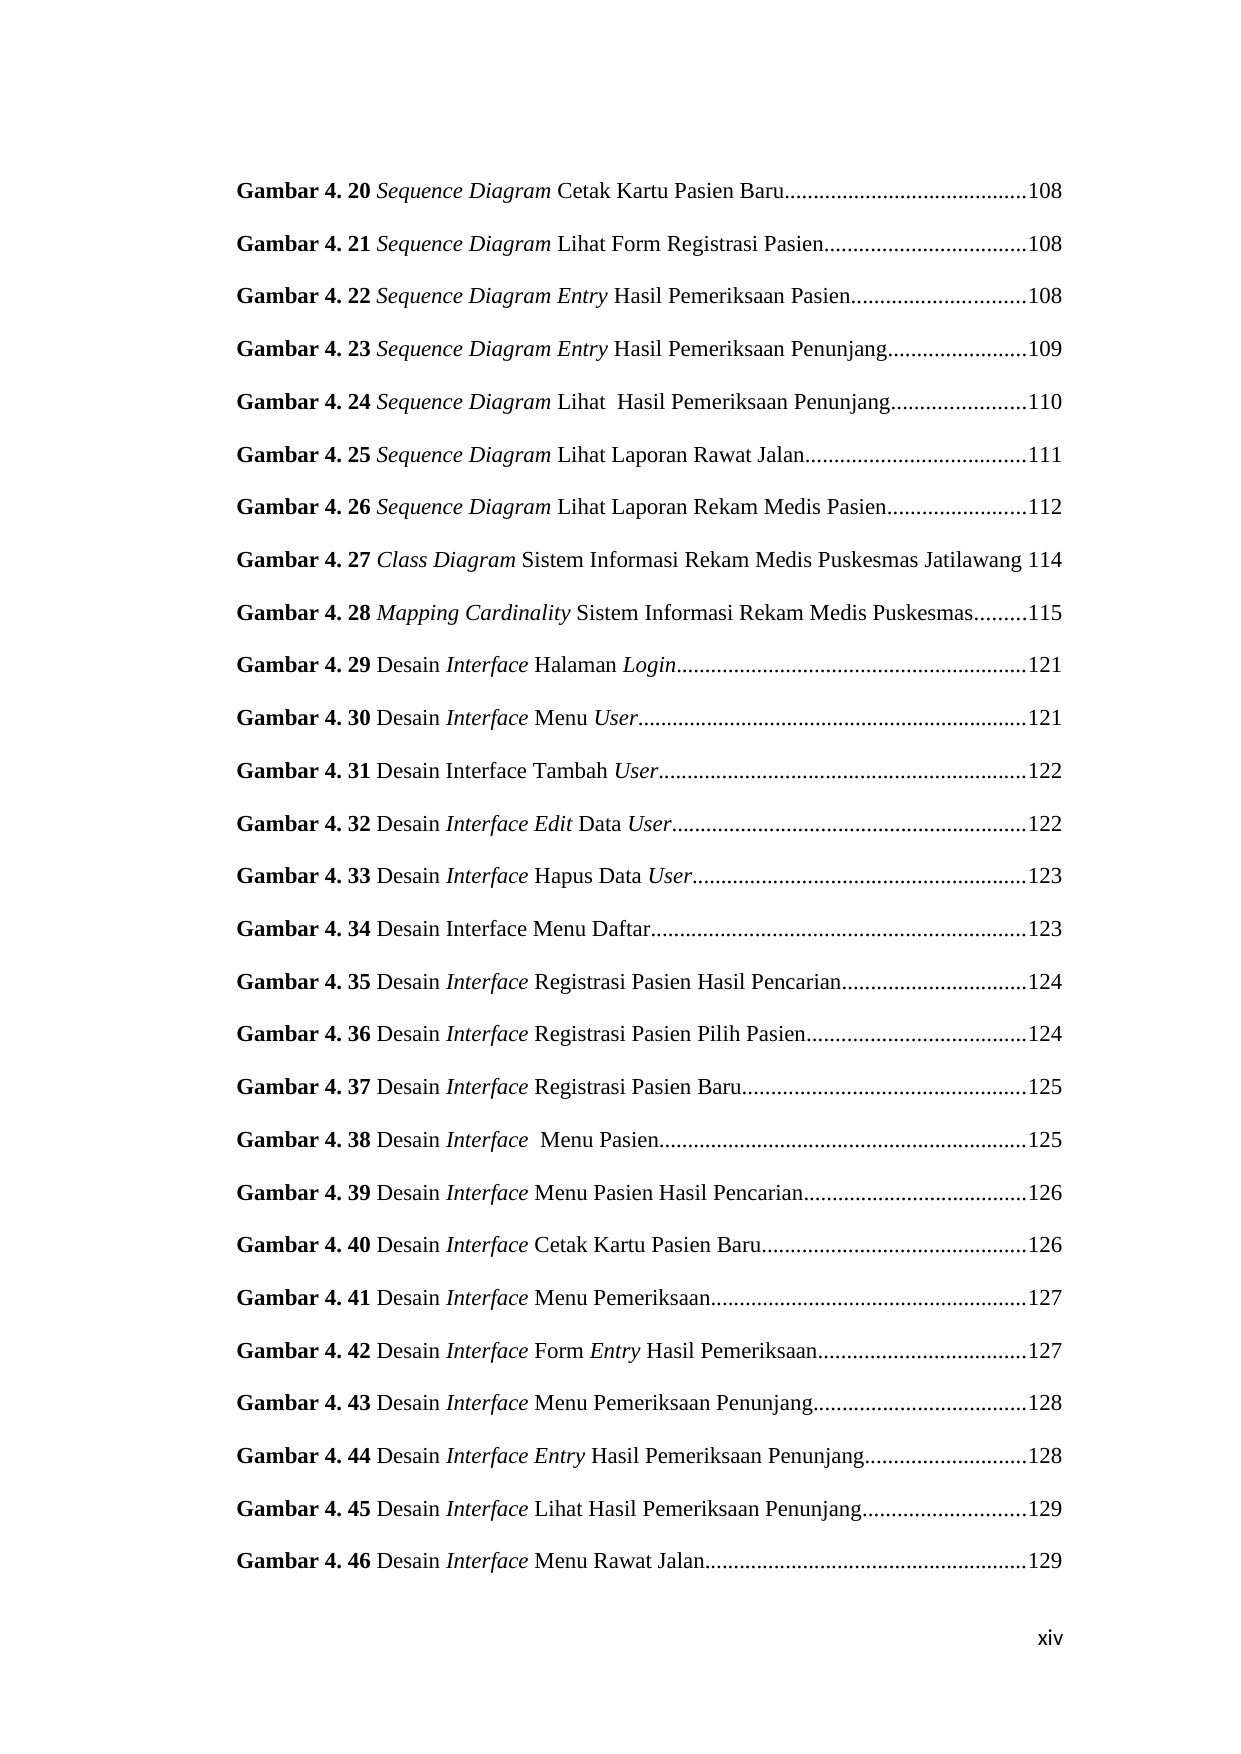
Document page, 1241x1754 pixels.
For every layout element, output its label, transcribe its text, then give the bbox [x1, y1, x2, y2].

text Gambar 4. 20 Sequence Diagram Cetak Kartu Pasien Baru 108 [236, 177, 1063, 203]
text Gambar 4. 44 Desain Interface Entry Hasil Pemeriksaan Penunjang 128 [236, 1442, 1063, 1468]
text Gambar 4. 27 Class Diagram Sistem Informasi Rekam Medis Puskesmas Jatilawang 114 [236, 546, 1063, 572]
text Gambar 4. 33 Desain Interface Hapus Data User 123 [236, 862, 1063, 889]
text Gambar 4. 38 Desain Interface Menu Pasien 125 [236, 1126, 1063, 1152]
text Gambar 4. 45 Desain Interface Lihat Hasil Pemeriksaan Penunjang 129 [236, 1495, 1063, 1521]
text Gambar 4. 36 Desain Interface Registrasi Pasien Pilih Pasien 124 [236, 1021, 1063, 1047]
text Gambar 4. 42 Desain Interface Form Entry Hasil Pemeriksaan 127 [236, 1337, 1063, 1363]
text Gambar 4. 30 Desain Interface Menu User 121 [236, 704, 1063, 731]
text Gambar 4. 40 Desain Interface Cetak Kartu Pasien Baru 126 [236, 1231, 1063, 1258]
text Gambar 4. 35 Desain Interface Registrasi Pasien Hasil Pencarian 124 [236, 968, 1063, 994]
text Gambar 4. 21 Sequence Diagram Lihat Form Registrasi Pasien 108 [236, 230, 1063, 256]
text Gambar 4. 39 Desain Interface Menu Pasien Hasil Pencarian 126 [236, 1179, 1063, 1205]
text Gambar 4. 25 Sequence Diagram Lihat Laporan Rawat Jalan 111 [236, 441, 1063, 467]
text Gambar 4. 29 Desain Interface Halaman Login 121 [236, 652, 1063, 678]
text Gambar 4. 41 Desain Interface Menu Pemeriksaan 127 [236, 1284, 1063, 1310]
text Gambar 4. 31 Desain Interface Tambah User 122 [236, 757, 1063, 783]
text Gambar 4. 23 Sequence Diagram Entry Hasil Pemeriksaan Penunjang 109 [236, 335, 1063, 362]
text Gambar 4. 28 Mapping Cardinality Sistem Informasi Rekam Medis Puskesmas 115 [236, 599, 1063, 625]
text Gambar 4. 43 Desain Interface Menu Pemeriksaan Penunjang 128 [236, 1389, 1063, 1416]
text Gambar 4. 22 Sequence Diagram Entry Hasil Pemeriksaan Pasien 108 [236, 283, 1063, 309]
text Gambar 4. 37 Desain Interface Registrasi Pasien Baru 125 [236, 1073, 1063, 1099]
text Gambar 4. 34 Desain Interface Menu Daftar 123 [236, 915, 1063, 941]
text Gambar 4. 32 Desain Interface Edit Data User 122 [236, 810, 1063, 836]
text Gambar 4. 26 Sequence Diagram Lihat Laporan Rekam Medis Pasien 112 [236, 493, 1063, 520]
text Gambar 4. 24 Sequence Diagram Lihat Hasil Pemeriksaan Penunjang 110 [236, 388, 1063, 414]
text Gambar 4. 46 Desain Interface Menu Rawat Jalan 129 [236, 1548, 1063, 1574]
